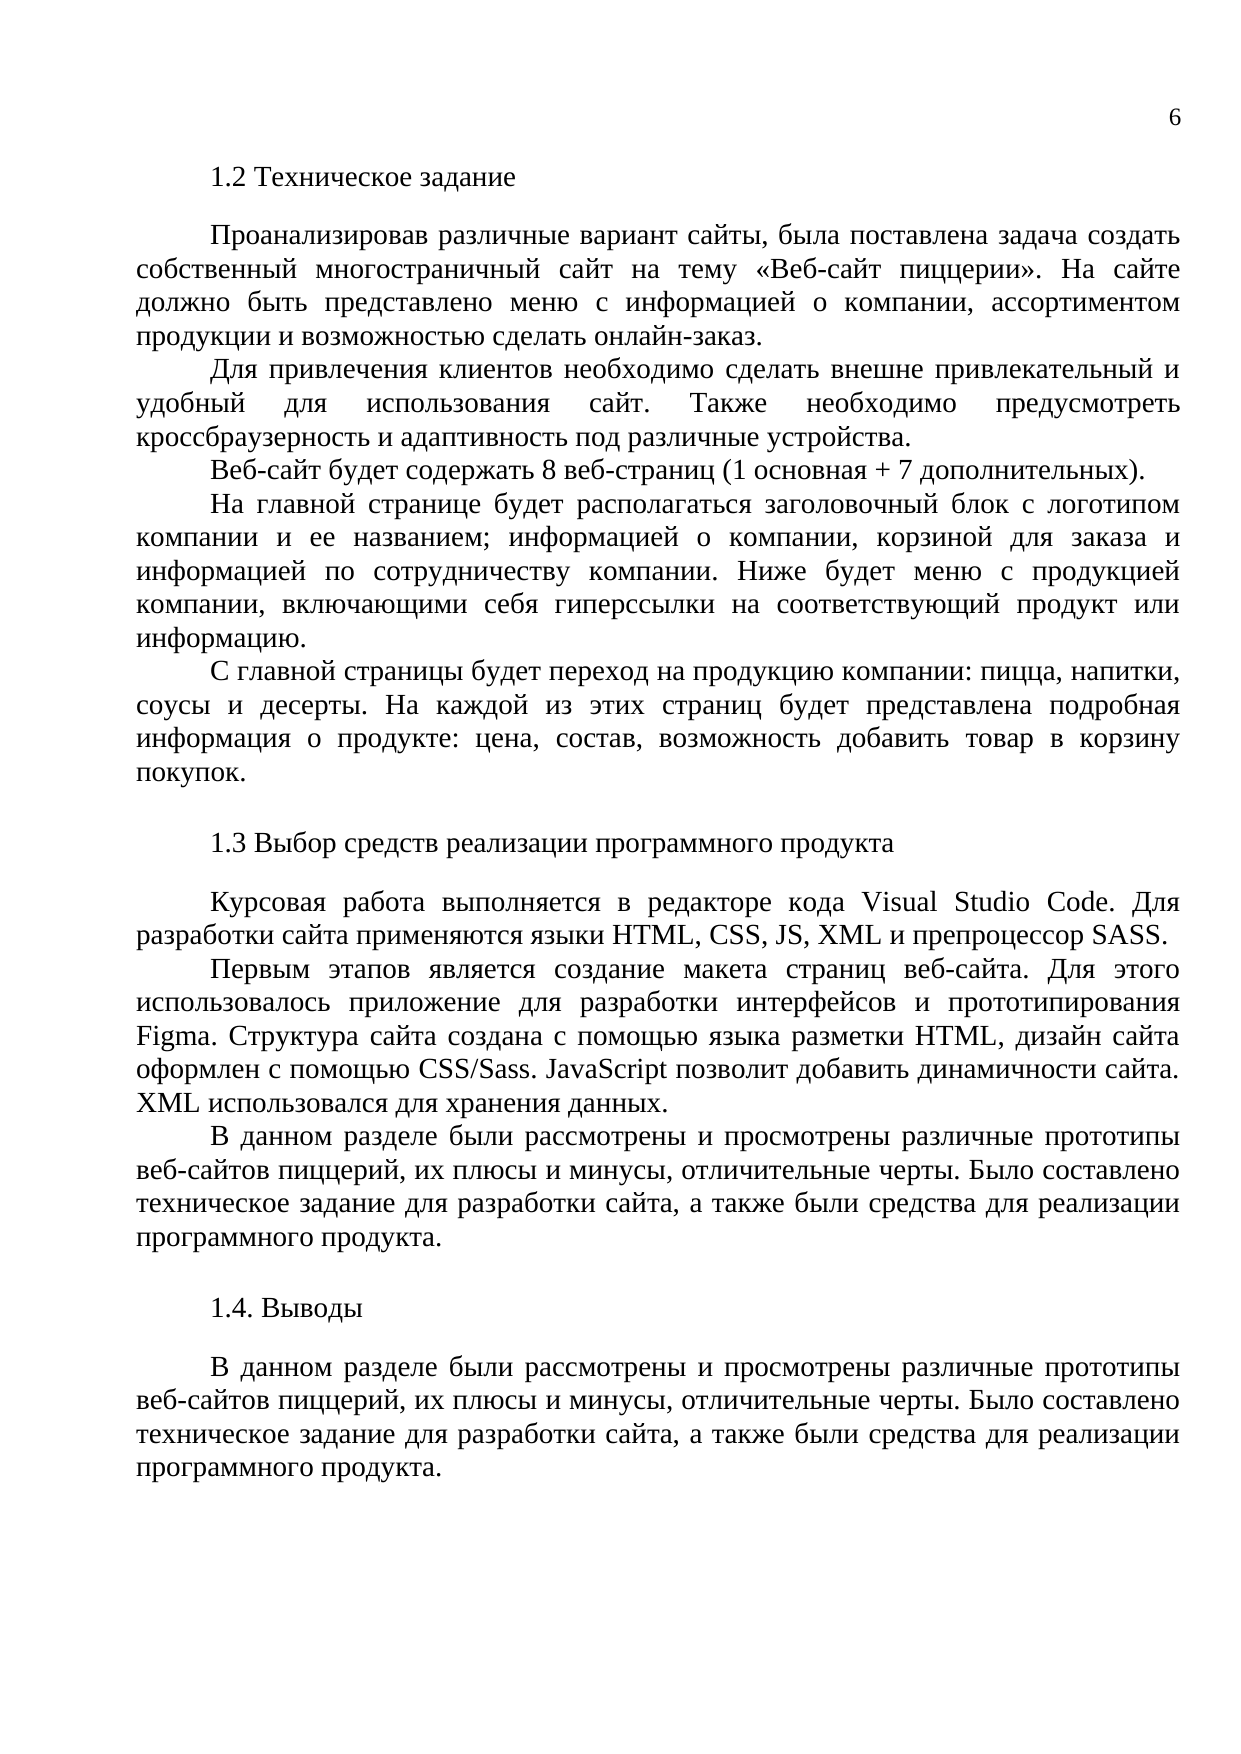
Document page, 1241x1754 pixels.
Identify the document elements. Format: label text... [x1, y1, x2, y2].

text Веб-сайт будет содержать 8 веб-страниц (1 основная + 7 дополнительных). [136, 452, 1181, 486]
text Курсовая работа выполняется в редакторе кода Visual Studio Code. Для разработки сайта применяются языки HTML, CSS, JS, XML и препроцессор SASS. [136, 884, 1181, 951]
text 1.2 Техническое задание [136, 159, 1181, 192]
text С главной страницы будет переход на продукцию компании: пицца, напитки, соусы и десерты. На каждой из этих страниц будет представлена подробная информация о продукте: цена, состав, возможность добавить товар в корзину покупок. [136, 653, 1181, 788]
text В данном разделе были рассмотрены и просмотрены различные прототипы веб-сайтов пиццерий, их плюсы и минусы, отличительные черты. Было составлено техническое задание для разработки сайта, а также были средства для реализации программного продукта. [136, 1118, 1181, 1253]
text На главной странице будет располагаться заголовочный блок с логотипом компании и ее названием; информацией о компании, корзиной для заказа и информацией по сотрудничеству компании. Ниже будет меню с продукцией компании, включающими себя гиперссылки на соответствующий продукт или информацию. [136, 486, 1181, 653]
text В данном разделе были рассмотрены и просмотрены различные прототипы веб-сайтов пиццерий, их плюсы и минусы, отличительные черты. Было составлено техническое задание для разработки сайта, а также были средства для реализации программного продукта. [136, 1349, 1181, 1483]
text 1.4. Выводы [136, 1290, 1181, 1324]
text Проанализировав различные вариант сайты, была поставлена задача создать собственный многостраничный сайт на тему «Веб-сайт пиццерии». На сайте должно быть представлено меню с информацией о компании, ассортиментом продукции и возможностью сделать онлайн-заказ. [136, 217, 1181, 352]
text 1.3 Выбор средств реализации программного продукта [136, 825, 1181, 859]
text Первым этапов является создание макета страниц веб-сайта. Для этого использовалось приложение для разработки интерфейсов и прототипирования Figma. Структура сайта создана с помощью языка разметки HTML, дизайн сайта оформлен с помощью CSS/Sass. JavaScript позволит добавить динамичности сайта. XML использовался для хранения данных. [136, 951, 1181, 1118]
text Для привлечения клиентов необходимо сделать внешне привлекательный и удобный для использования сайт. Также необходимо предусмотреть кроссбраузерность и адаптивность под различные устройства. [136, 352, 1181, 452]
